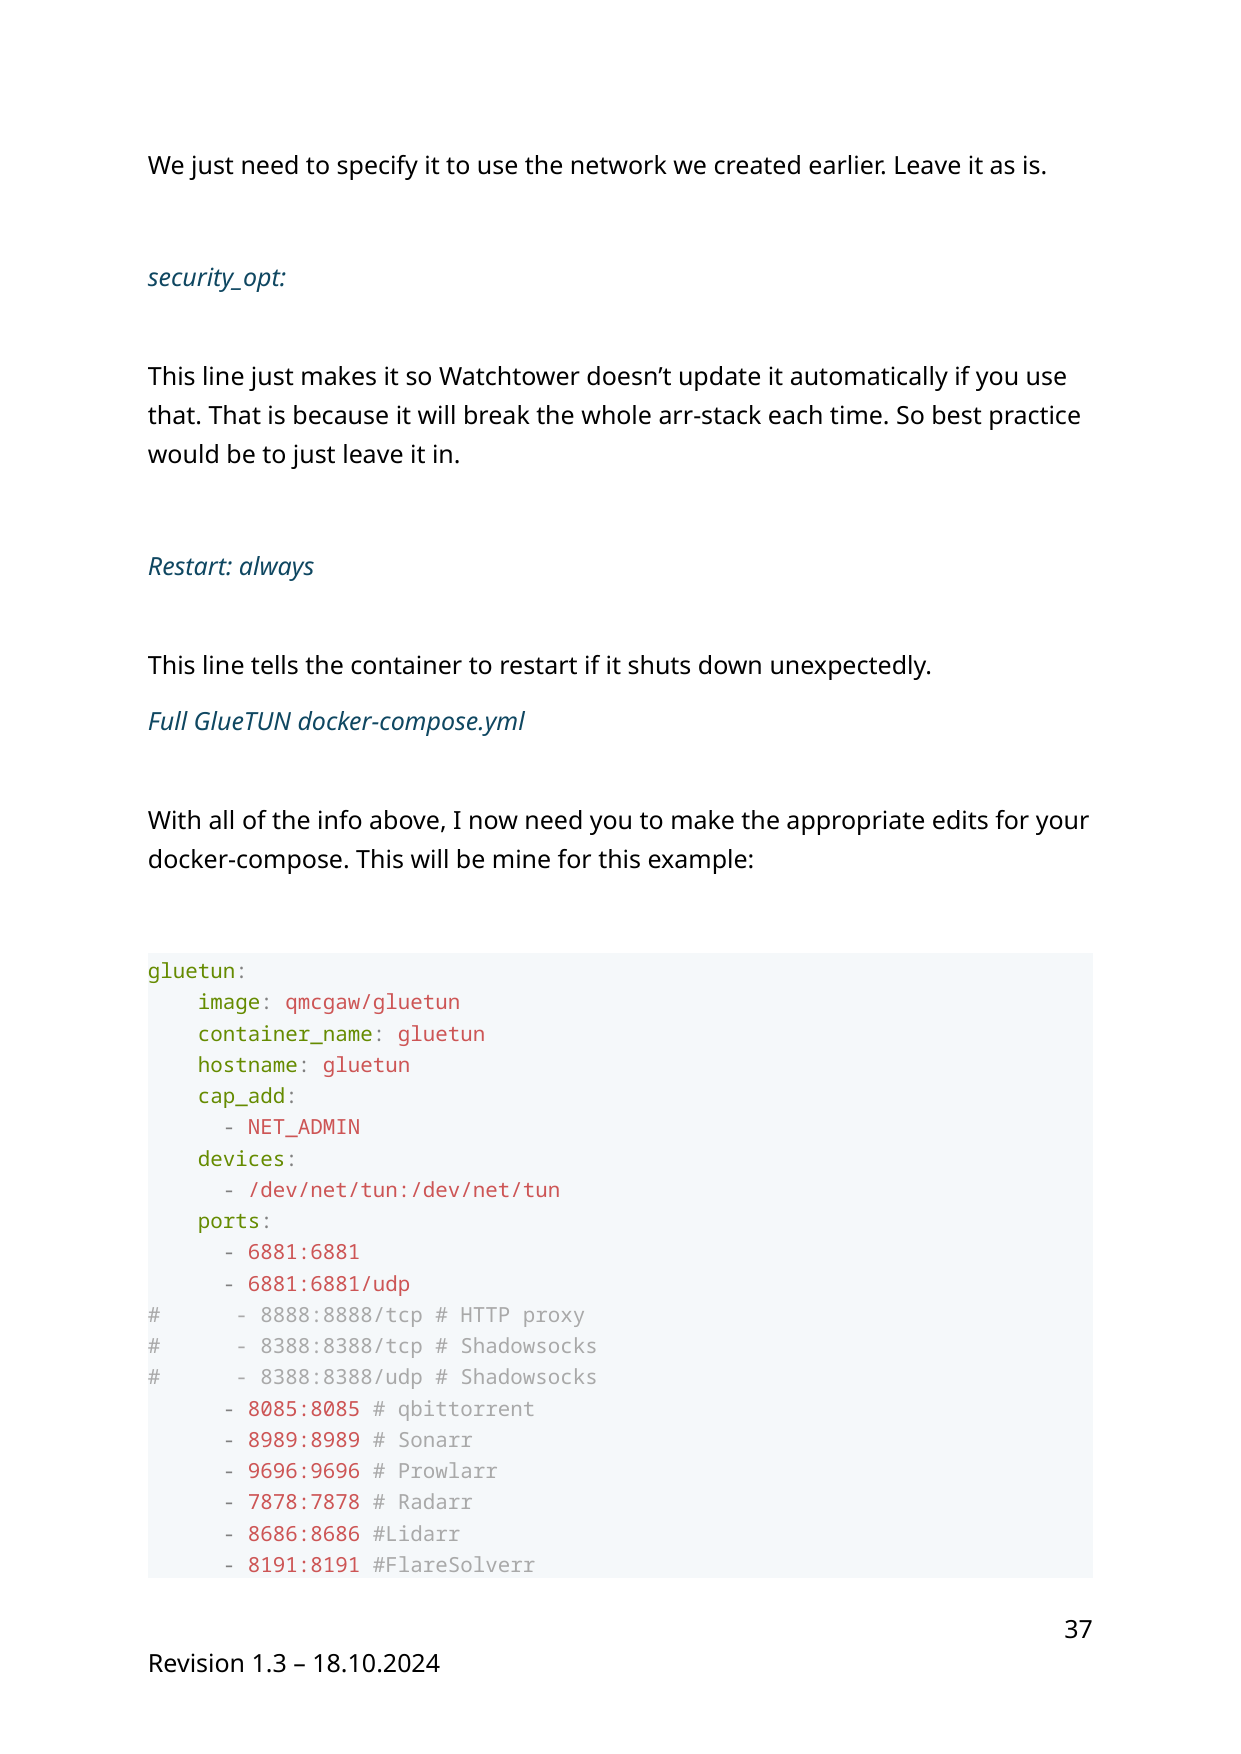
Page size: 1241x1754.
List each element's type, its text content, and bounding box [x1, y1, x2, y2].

text # - 8388:8388/tcp # Shadowsocks [148, 1328, 1093, 1360]
text image: qmcgaw/gluetun [148, 985, 1093, 1016]
subtitle Full GlueTUN docker-compose.yml [148, 703, 1093, 737]
text This line just makes it so Watchtower doesn’t update it automatically if you use that. That is because it will break the whole arr-stack each time. So best practice would be to just leave it in. [148, 358, 1093, 471]
text devices: [148, 1141, 1093, 1172]
text - 9696:9696 # Prowlarr [148, 1453, 1093, 1485]
text - /dev/net/tun:/dev/net/tun [148, 1172, 1093, 1203]
text # - 8388:8388/udp # Shadowsocks [148, 1360, 1093, 1391]
text container_name: gluetun [148, 1016, 1093, 1047]
text - 8686:8686 #Lidarr [148, 1516, 1093, 1547]
text - NET_ADMIN [148, 1110, 1093, 1141]
text - 8989:8989 # Sonarr [148, 1422, 1093, 1453]
text gluetun: [148, 953, 1093, 985]
text - 6881:6881 [148, 1235, 1093, 1266]
text cap_add: [148, 1078, 1093, 1110]
text - 6881:6881/udp [148, 1266, 1093, 1297]
text # - 8888:8888/tcp # HTTP proxy [148, 1297, 1093, 1328]
text We just need to specify it to use the network we created earlier. Leave it as is. [148, 148, 1093, 182]
text - 8085:8085 # qbittorrent [148, 1391, 1093, 1422]
text - 8191:8191 #FlareSolverr [148, 1547, 1093, 1578]
text This line tells the container to restart if it shuts down unexpectedly. [148, 648, 1093, 682]
text hostname: gluetun [148, 1047, 1093, 1078]
text - 7878:7878 # Radarr [148, 1485, 1093, 1516]
subtitle Restart: always [148, 548, 1093, 582]
text With all of the info above, I now need you to make the appropriate edits for your docker-compose. This will be mine for this example: [148, 803, 1093, 876]
subtitle security_opt: [148, 259, 1093, 293]
text ports: [148, 1203, 1093, 1235]
